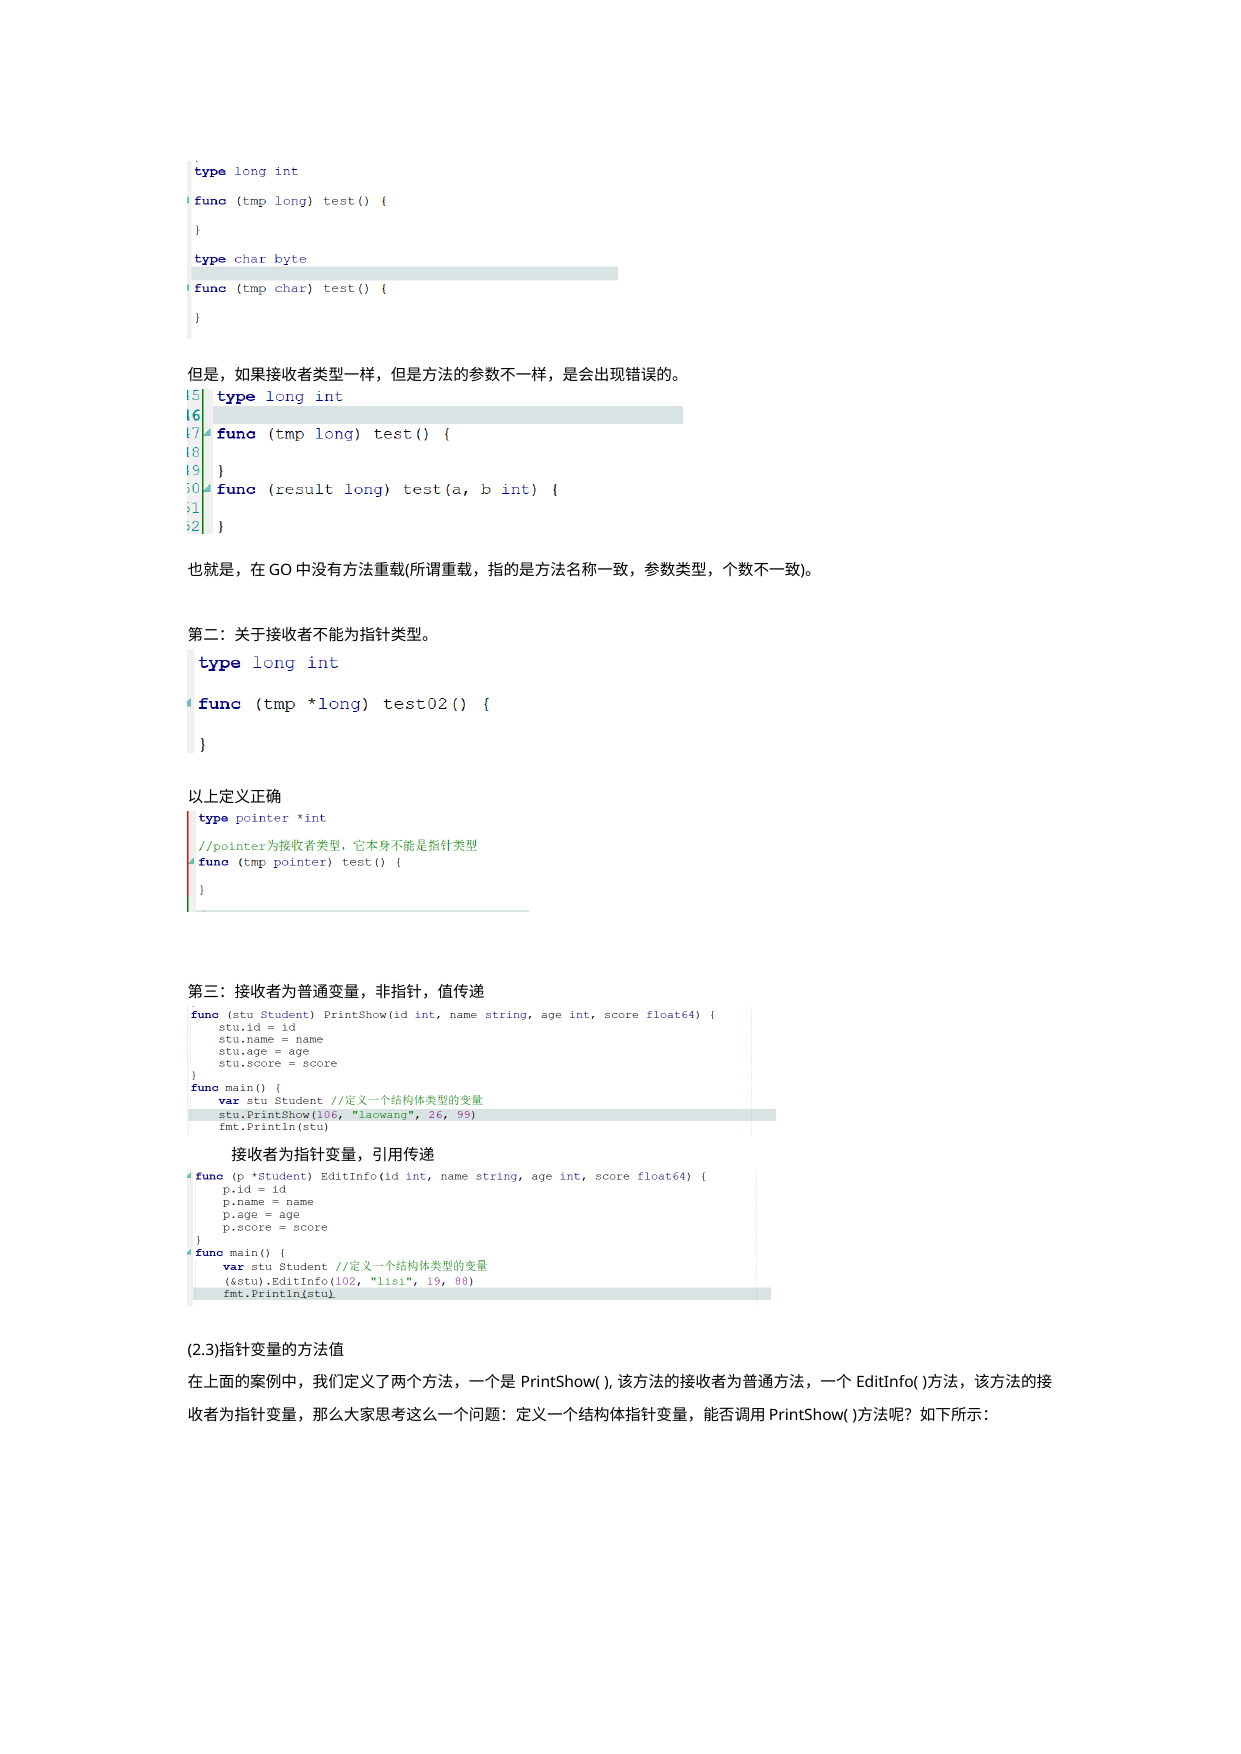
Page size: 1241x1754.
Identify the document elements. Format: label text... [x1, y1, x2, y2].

picture [187, 389, 683, 534]
picture [187, 161, 618, 339]
text 以上定义正确 [187, 779, 1053, 812]
text 第三：接收者为普通变量，非指针，值传递 [187, 974, 1053, 1007]
picture [187, 1006, 776, 1136]
text 接收者为指针变量，引用传递 [187, 1137, 1053, 1169]
text 也就是，在GO中没有方法重载(所谓重载，指的是方法名称一致，参数类型，个数不一致)。 [187, 552, 1053, 584]
text 在上面的案例中，我们定义了两个方法，一个是PrintShow( ), 该方法的接收者为普通方法，一个EditInfo( )方法，该方法的接收者为指针变量，那么大家思考这么一个问题：定义一个结构体指针变量，能否调用PrintShow( )方法呢？如下所示： [187, 1364, 1053, 1429]
text 但是，如果接收者类型一样，但是方法的参数不一样，是会出现错误的。 [187, 357, 1053, 389]
picture [187, 811, 529, 912]
text (2.3)指针变量的方法值 [187, 1332, 1053, 1364]
picture [187, 1169, 771, 1306]
picture [187, 649, 665, 753]
text 第二：关于接收者不能为指针类型。 [187, 617, 1053, 649]
